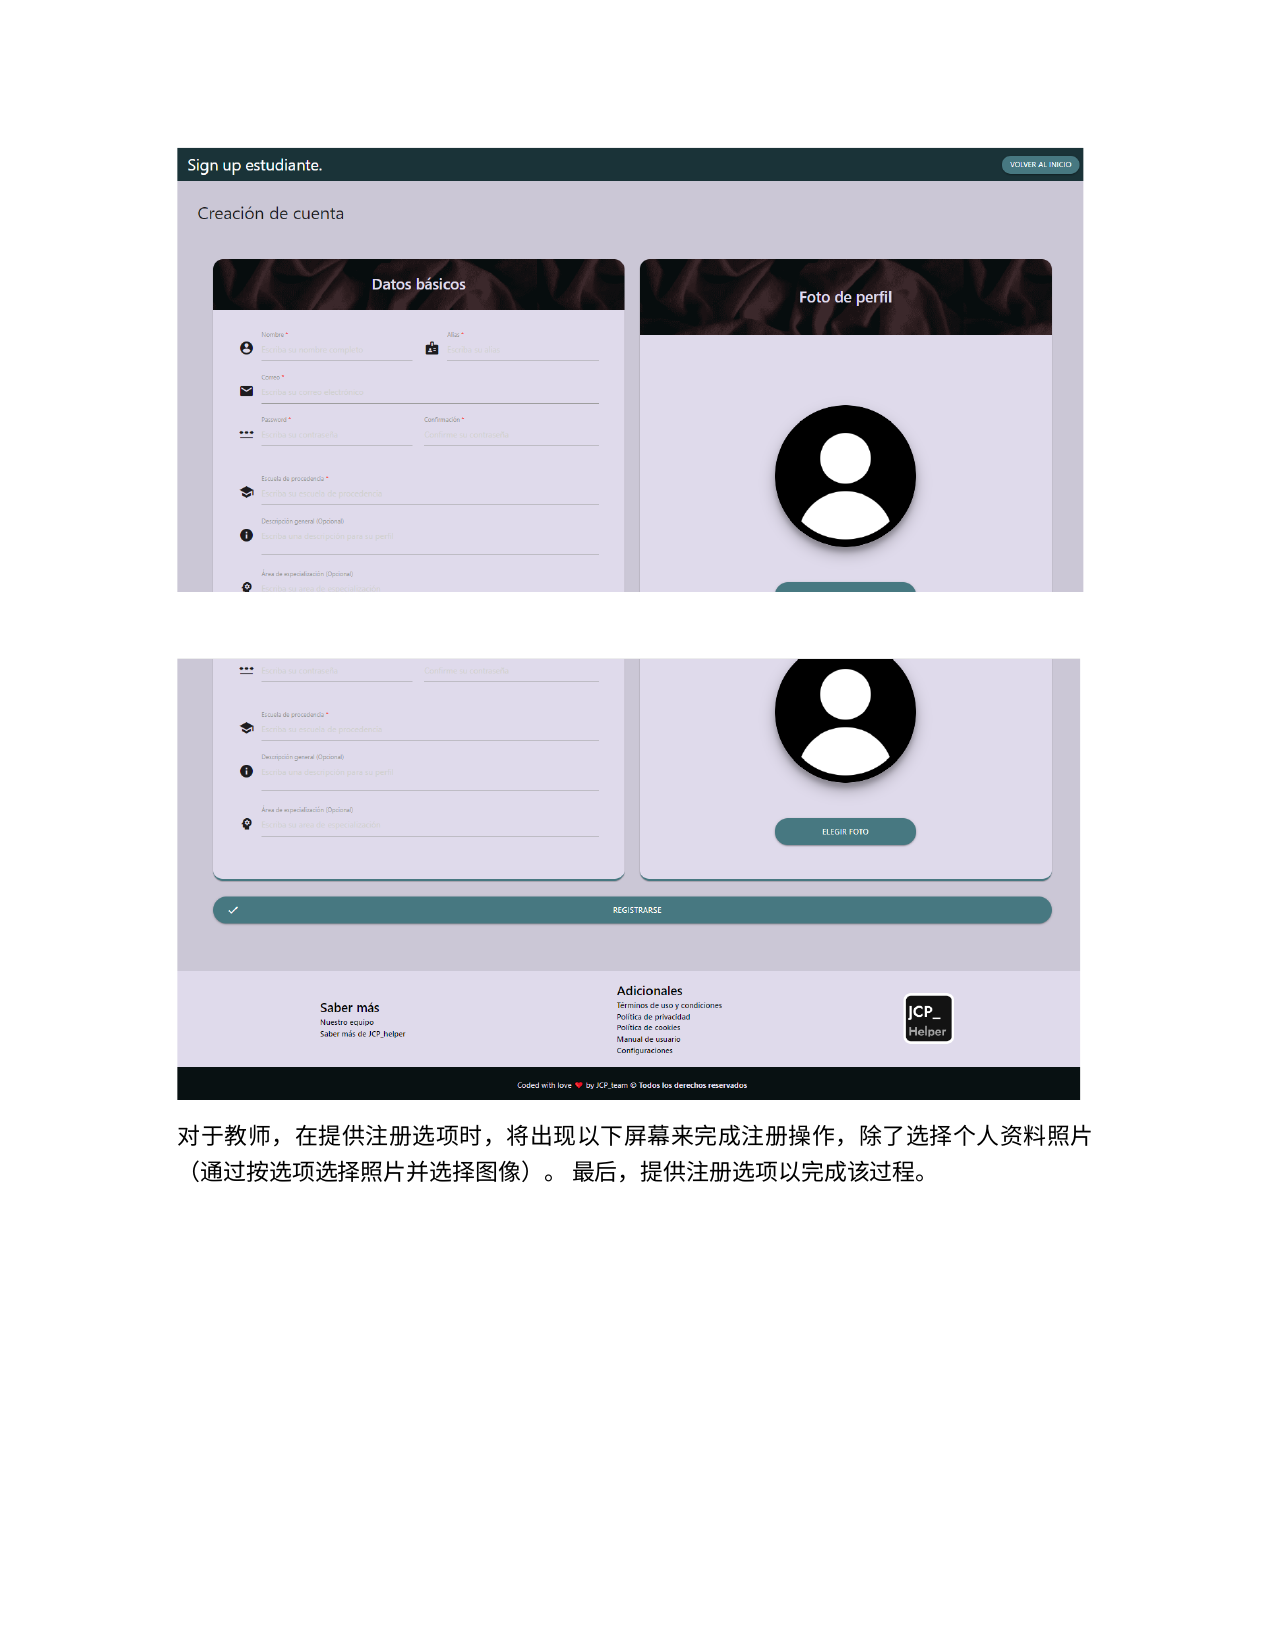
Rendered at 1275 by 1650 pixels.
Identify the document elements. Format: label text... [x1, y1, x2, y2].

picture [177, 147, 1084, 592]
text 对于教师，在提供注册选项时，将出现以下屏幕来完成注册操作，除了选择个人资料照片（通过按选项选择照片并选择图像）。 最后，提供注册选项以完成该过程。 [177, 1118, 1098, 1187]
picture [177, 657, 1081, 1100]
